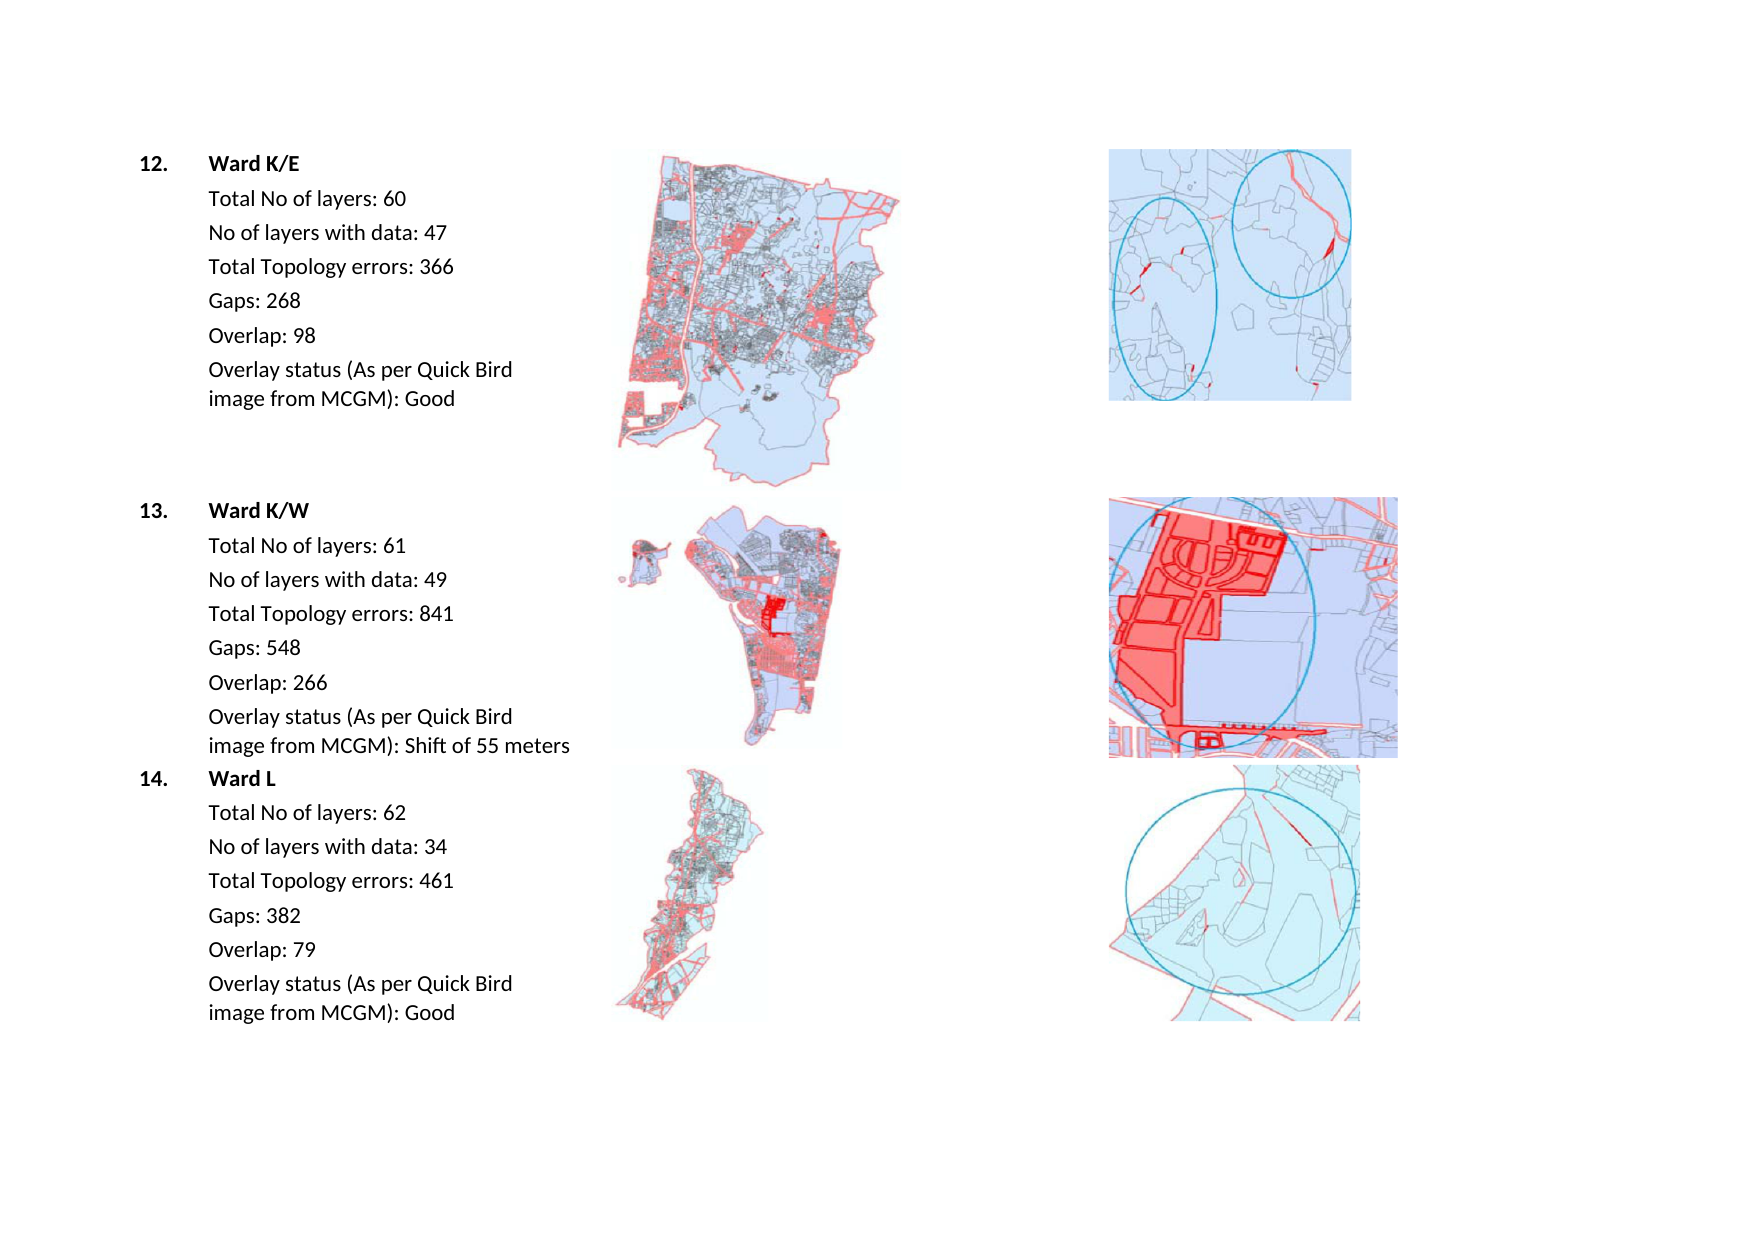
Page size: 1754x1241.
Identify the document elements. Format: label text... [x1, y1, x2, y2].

text Gaps: 548 [208, 633, 1604, 661]
picture [611, 963, 1398, 1022]
text Total Topology errors: 366 [208, 252, 1604, 280]
text Overlay status (As per Quick Bird image from MCGM): Good [208, 969, 573, 1026]
text No of layers with data: 34 [208, 832, 1604, 860]
text Overlap: 98 [208, 321, 1604, 349]
picture [611, 212, 1398, 218]
text No of layers with data: 47 [208, 218, 1604, 246]
picture [611, 593, 1398, 599]
picture [611, 559, 1398, 565]
picture [611, 894, 1398, 901]
text Total Topology errors: 841 [208, 599, 1604, 627]
picture [611, 280, 1398, 286]
list Ward L [139, 764, 1604, 792]
text No of layers with data: 49 [208, 565, 1604, 593]
picture [611, 627, 1398, 633]
text Overlay status (As per Quick Bird image from MCGM): Shift of 55 meters [208, 702, 573, 759]
picture [611, 177, 1398, 184]
picture [611, 826, 1398, 832]
picture [611, 314, 1398, 321]
text Total No of layers: 61 [208, 531, 1604, 559]
picture [611, 349, 1398, 496]
picture [611, 860, 1398, 867]
text Total Topology errors: 461 [208, 867, 1604, 894]
picture [611, 792, 1398, 798]
picture [611, 661, 1398, 668]
text Overlap: 79 [208, 935, 1604, 963]
text Overlap: 266 [208, 668, 1604, 696]
text Total No of layers: 60 [208, 184, 1604, 212]
picture [611, 524, 1398, 531]
list Ward K/W [139, 496, 1604, 524]
picture [611, 696, 1398, 764]
text Gaps: 382 [208, 901, 1604, 929]
list Ward K/E [139, 149, 1604, 177]
text Total No of layers: 62 [208, 798, 1604, 826]
picture [611, 929, 1398, 935]
picture [611, 246, 1398, 252]
text Overlay status (As per Quick Bird image from MCGM): Good [208, 355, 573, 412]
text Gaps: 268 [208, 286, 1604, 314]
